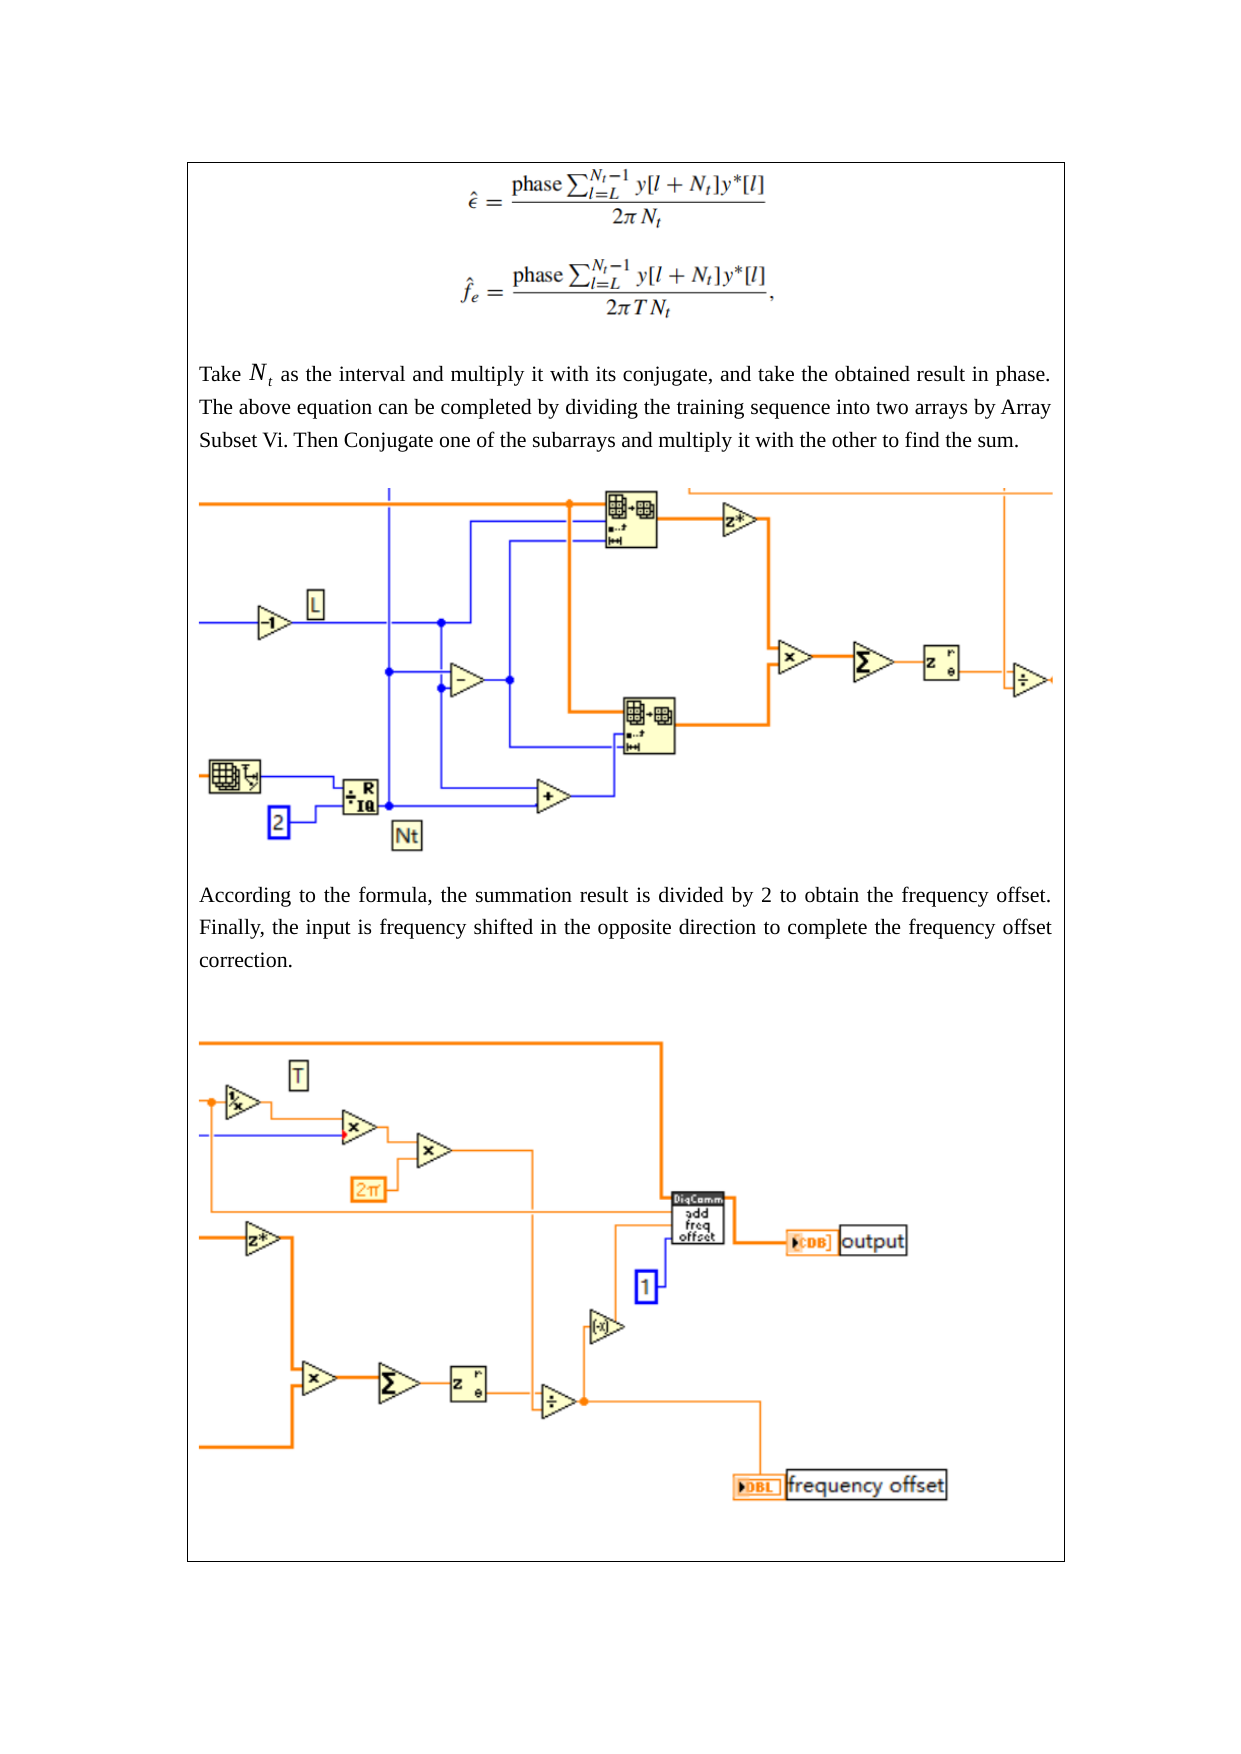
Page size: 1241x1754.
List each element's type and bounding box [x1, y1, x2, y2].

picture [198, 975, 964, 1519]
table_cell [188, 163, 1064, 1561]
picture [198, 488, 1053, 872]
picture [453, 163, 799, 341]
